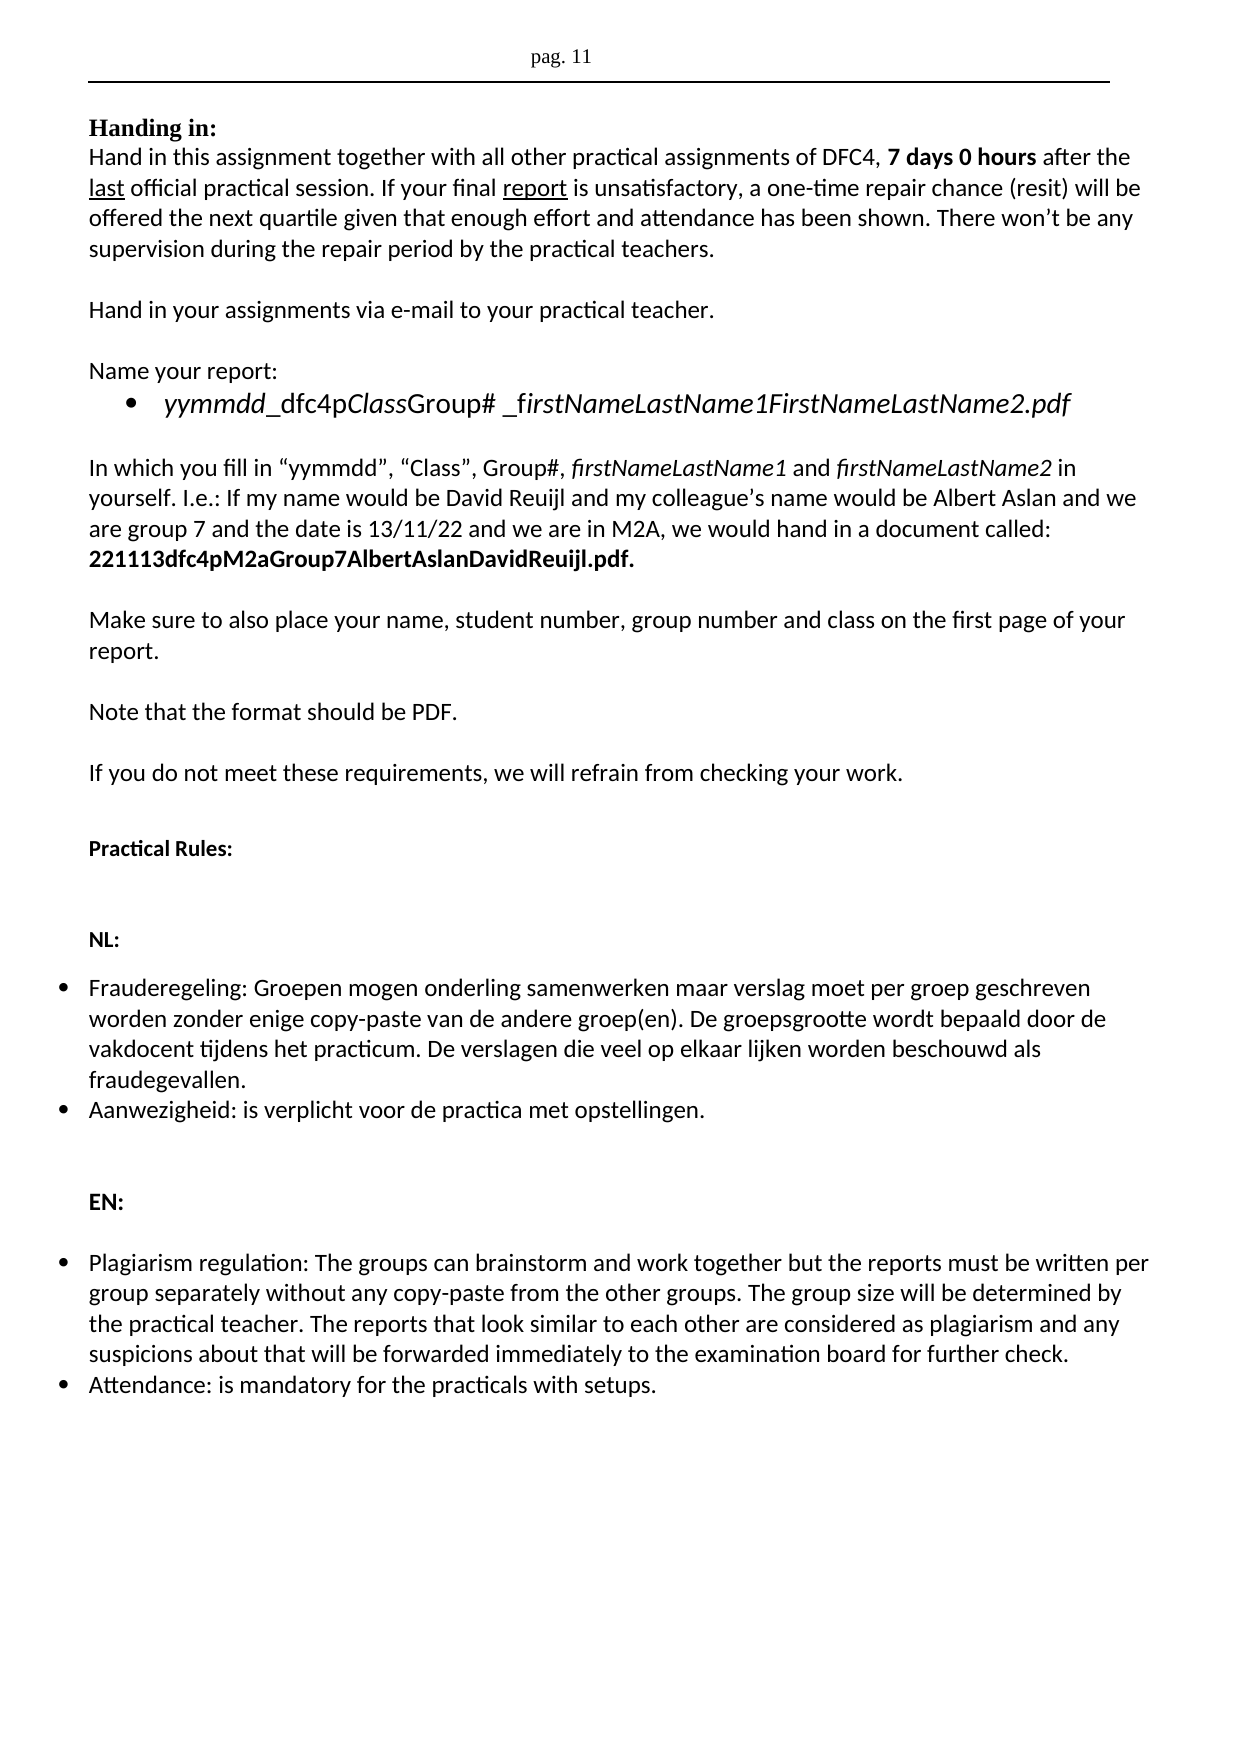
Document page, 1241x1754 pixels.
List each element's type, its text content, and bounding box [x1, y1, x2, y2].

text In which you fill in “yymmdd”, “Class”, Group#, firstNameLastName1 and firstNameLastName2 in yourself. I.e.: If my name would be David Reuijl and my colleague’s name would be Albert Aslan and we are group 7 and the date is 13/11/22 and we are in M2A, we would hand in a document called: 221113dfc4pM2aGroup7AlbertAslanDavidReuijl.pdf. [89, 452, 1152, 574]
list yymmdd_dfc4pClassGroup# _firstNameLastName1FirstNameLastName2.pdf [126, 386, 1152, 421]
text Name your report: [89, 355, 1152, 386]
text Note that the format should be PDF. [89, 696, 1152, 726]
list Aanwezigheid: is verplicht voor de practica met opstellingen. [59, 1094, 1152, 1125]
list Plagiarism regulation: The groups can brainstorm and work together but the reports must be written per group separately without any copy-paste from the other groups. The group size will be determined by the practical teacher. The reports that look similar to each other are considered as plagiarism and any suspicions about that will be forwarded immediately to the examination board for further check. [59, 1247, 1152, 1369]
text Hand in your assignments via e-mail to your practical teacher. [89, 294, 1152, 324]
list NL: [89, 925, 1152, 953]
text If you do not meet these requirements, we will refrain from checking your work. [89, 757, 1152, 787]
text EN: [89, 1186, 1152, 1216]
list Frauderegeling: Groepen mogen onderling samenwerken maar verslag moet per groep geschreven worden zonder enige copy-paste van de andere groep(en). De groepsgrootte wordt bepaald door de vakdocent tijdens het practicum. De verslagen die veel op elkaar lijken worden beschouwd als fraudegevallen. [59, 972, 1152, 1094]
list Practical Rules: [89, 834, 1152, 862]
list Attendance: is mandatory for the practicals with setups. [59, 1369, 1152, 1399]
text Handing in: [89, 113, 1152, 141]
text Hand in this assignment together with all other practical assignments of DFC4, 7 days 0 hours after the last official practical session. If your final report is unsatisfactory, a one-time repair chance (resit) will be offered the next quartile given that enough effort and attendance has been shown. There won’t be any supervision during the repair period by the practical teachers. [89, 141, 1152, 263]
text Make sure to also place your name, student number, group number and class on the first page of your report. [89, 604, 1152, 665]
